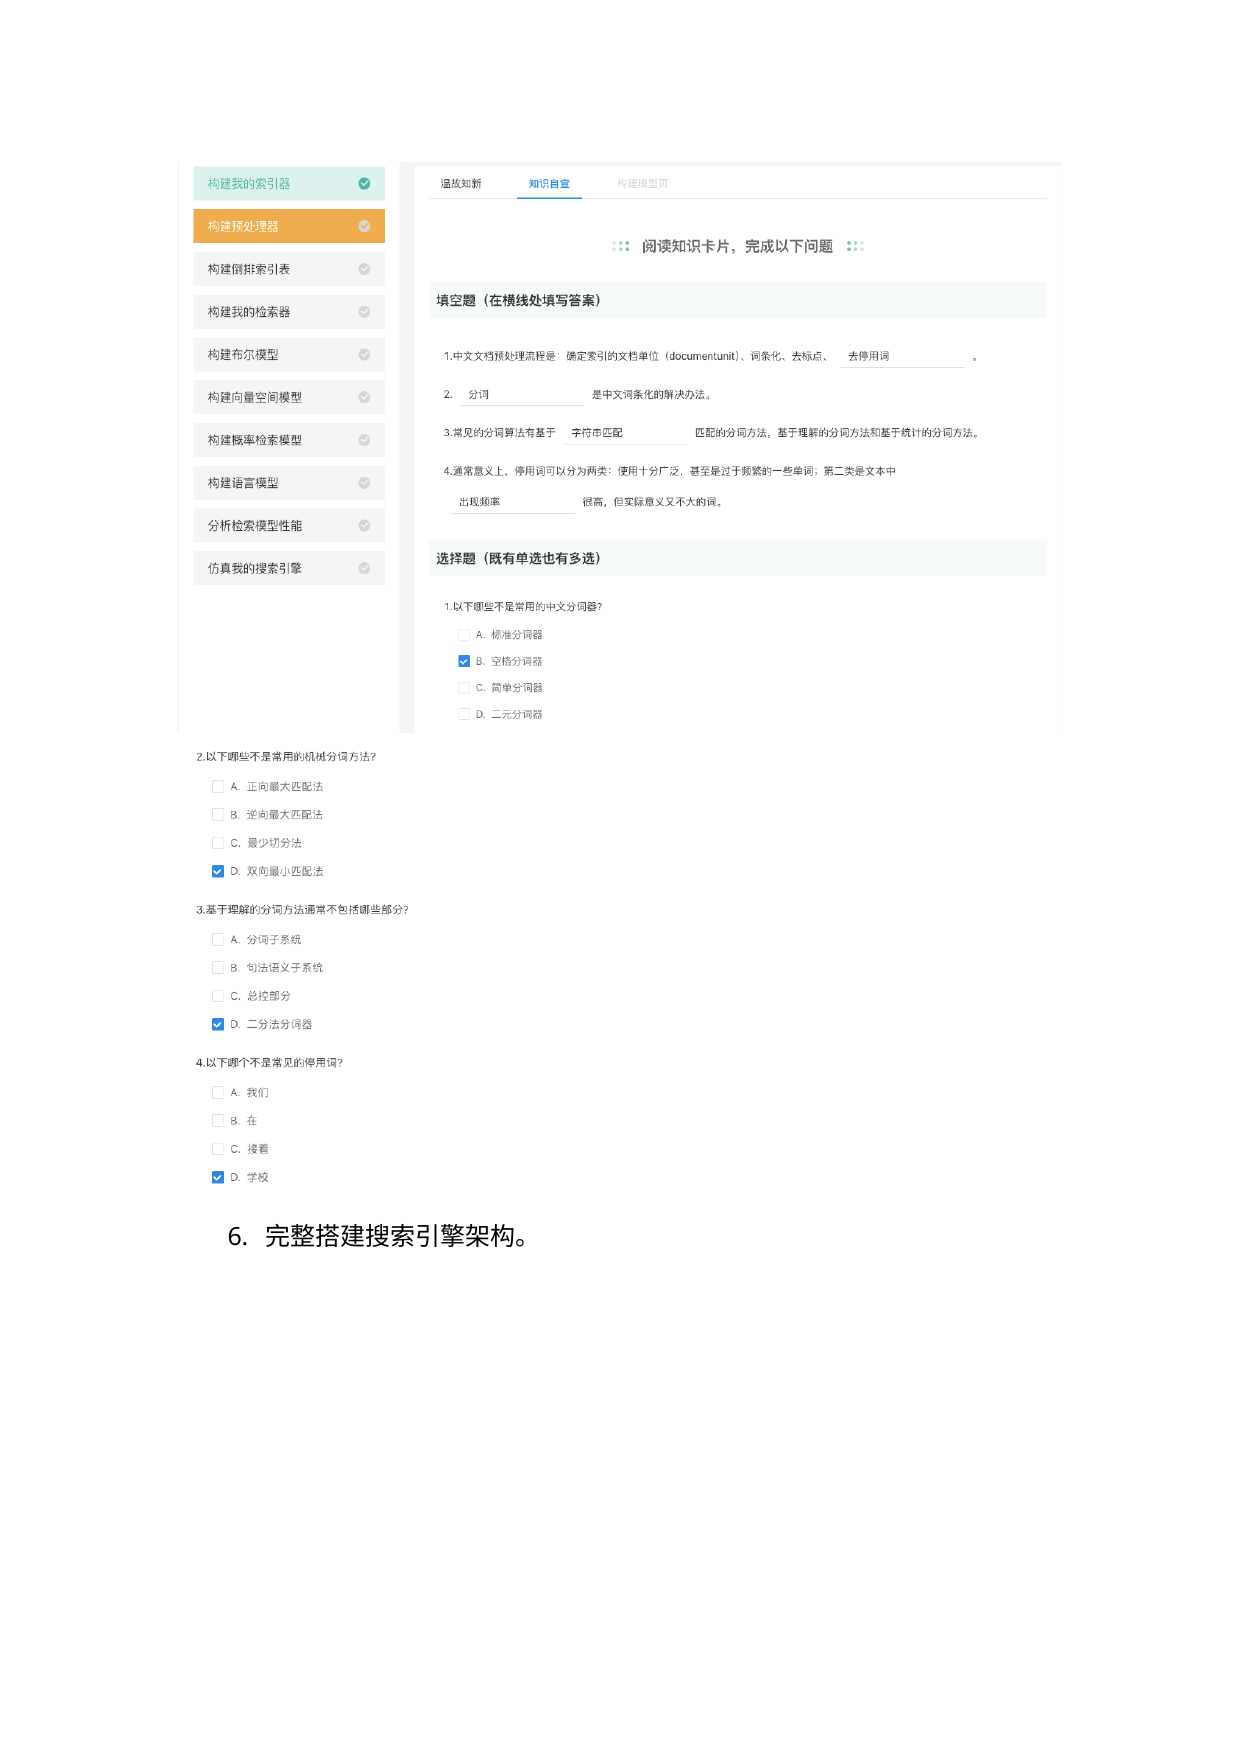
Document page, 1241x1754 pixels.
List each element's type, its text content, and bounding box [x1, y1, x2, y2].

list 完整搭建搜索引擎架构。 [177, 1202, 1063, 1267]
picture [177, 747, 592, 1194]
picture [177, 162, 1063, 733]
